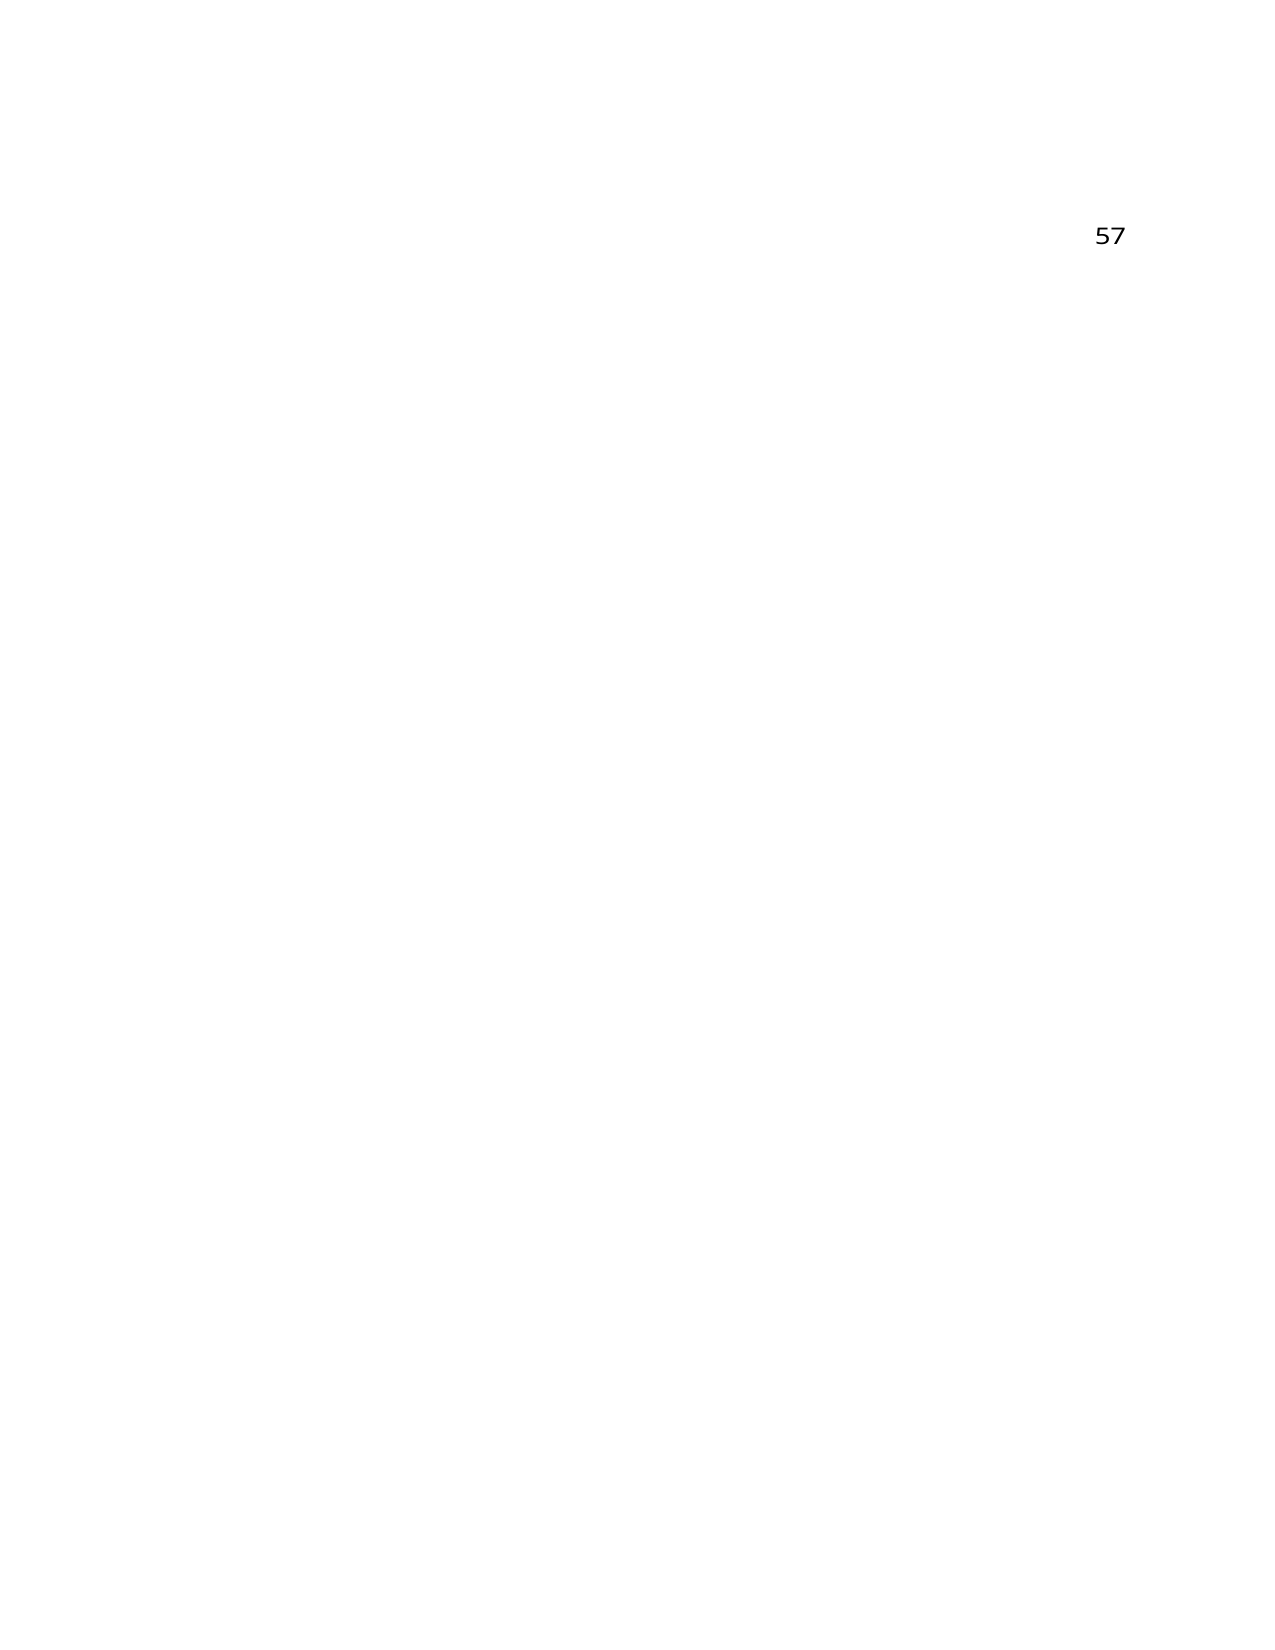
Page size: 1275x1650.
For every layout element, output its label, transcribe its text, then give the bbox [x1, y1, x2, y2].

text 57 [129, 220, 1126, 251]
